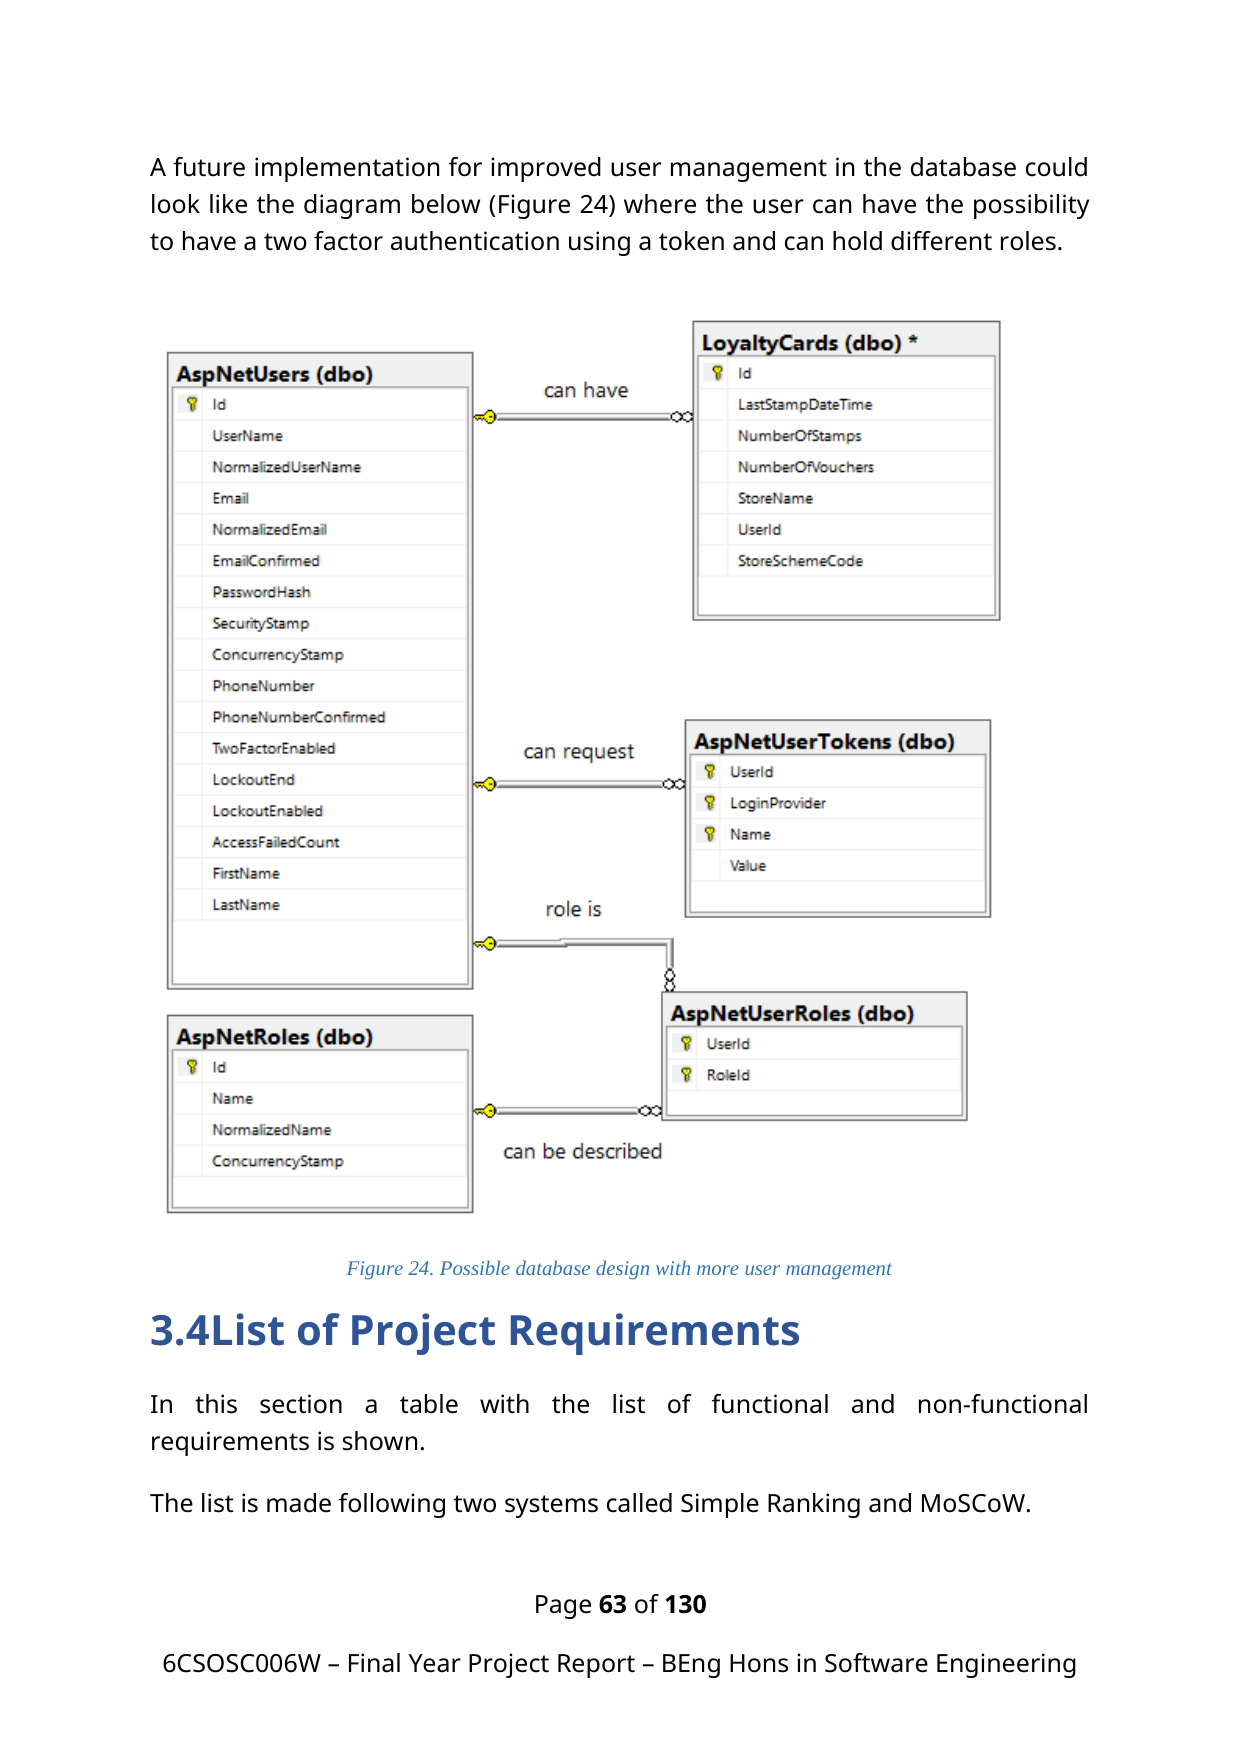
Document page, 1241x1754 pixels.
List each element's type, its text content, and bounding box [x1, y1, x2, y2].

text The list is made following two systems called Simple Ranking and MoSCoW. [150, 1486, 1090, 1520]
text In this section a table with the list of functional and non-functional requirements is shown. [150, 1387, 1090, 1458]
picture [150, 285, 1029, 1229]
text Figure 24. Possible database design with more user management [150, 1256, 1090, 1280]
subtitle List of Project Requirements [150, 1301, 1090, 1358]
text A future implementation for improved user management in the database could look like the diagram below (Figure 24) where the user can have the possibility to have a two factor authentication using a token and can hold different roles. [150, 150, 1090, 258]
